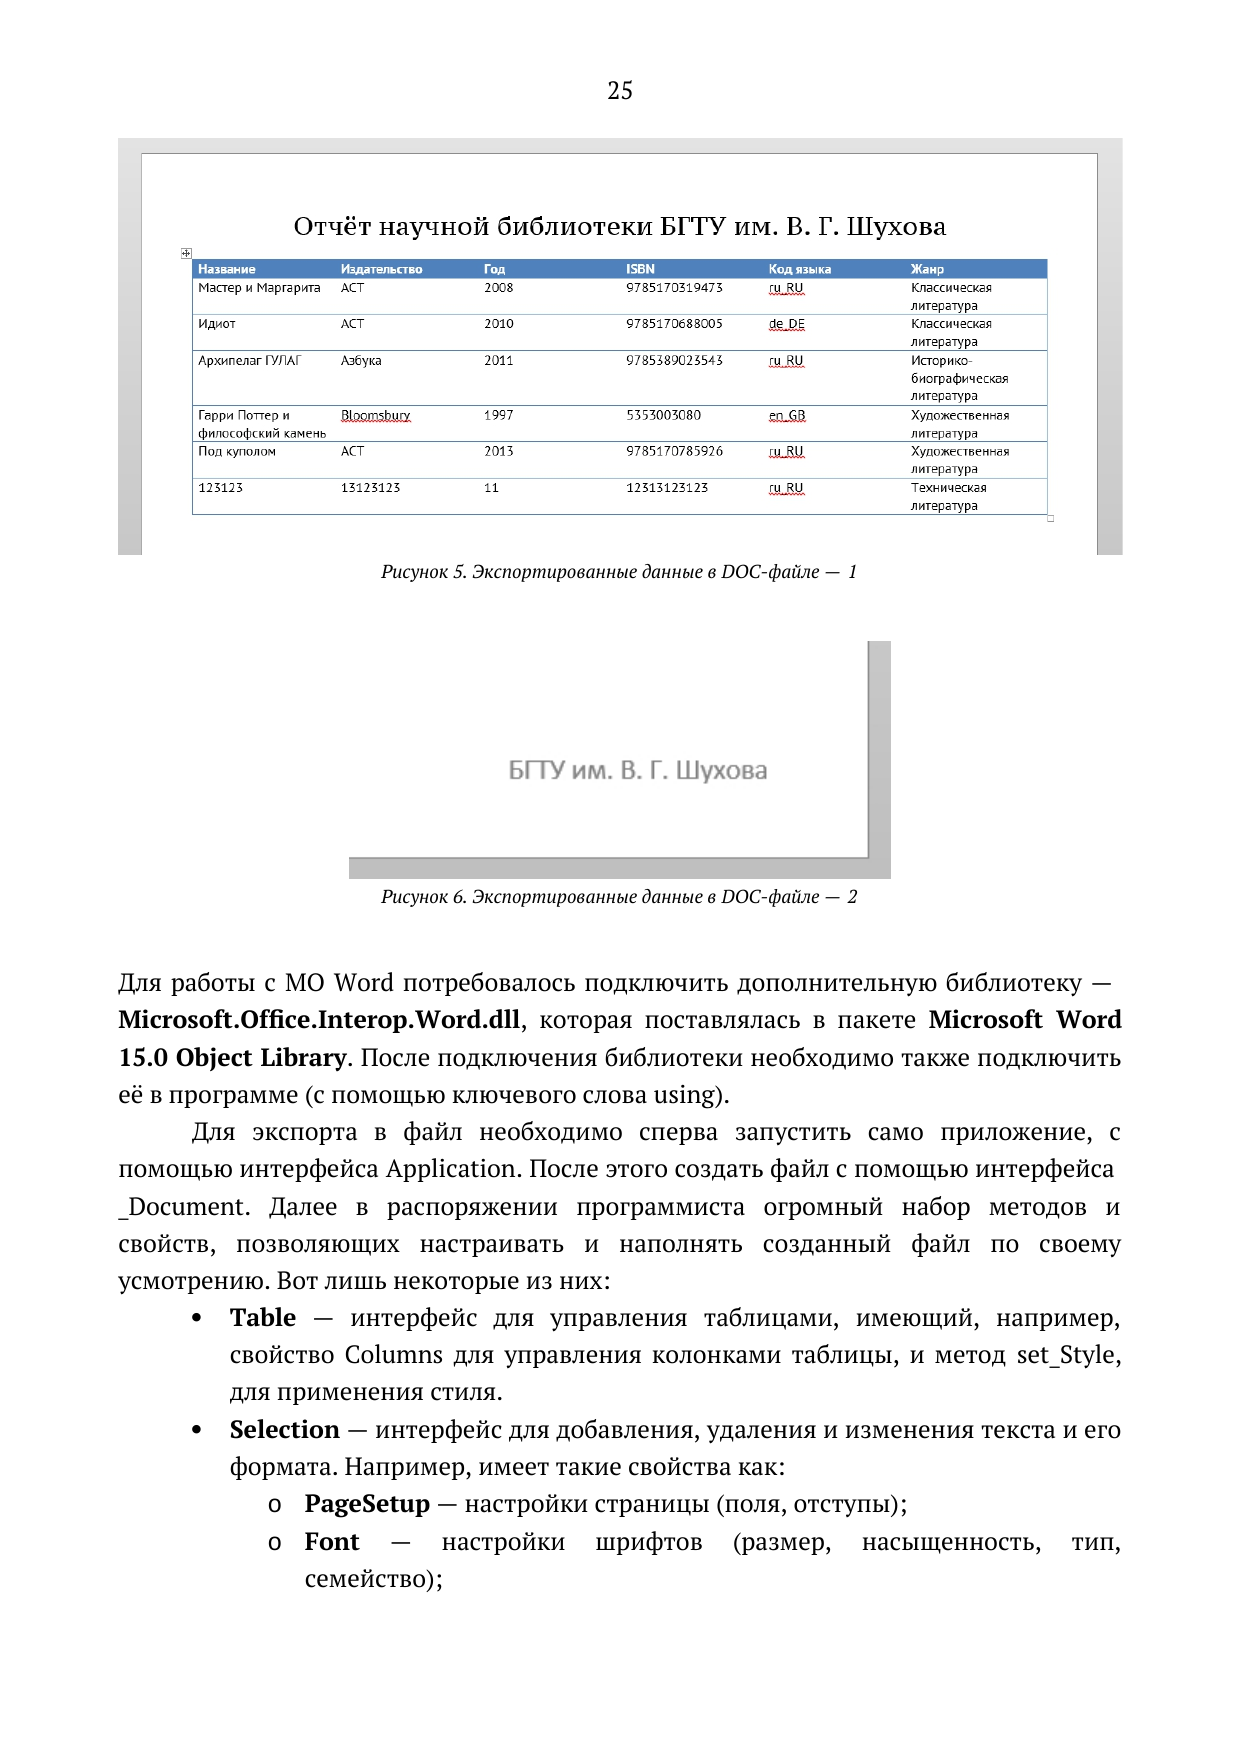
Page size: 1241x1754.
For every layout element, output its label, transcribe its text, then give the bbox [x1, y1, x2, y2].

text Для работы с MO Word потребовалось подключить дополнительную библиотеку — Microsoft.Office.Interop.Word.dll, которая поставлялась в пакете Microsoft Word 15.0 Object Library. После подключения библиотеки необходимо также подключить её в программе (с помощью ключевого слова using). [118, 966, 1122, 1110]
picture [118, 138, 1123, 555]
text Рисунок 5. Экспортированные данные в DOC-файле — 1 [118, 559, 1122, 583]
list PageSetup — настройки страницы (поля, отступы); [267, 1487, 1122, 1520]
list Font — настройки шрифтов (размер, насыщенность, тип, семейство); [267, 1525, 1122, 1595]
text Для экспорта в файл необходимо сперва запустить само приложение, с помощью интерфейса Application. После этого создать файл с помощью интерфейса _Document. Далее в распоряжении программиста огромный набор методов и свойств, позволяющих настраивать и наполнять созданный файл по своему усмотрению. Вот лишь некоторые из них: [118, 1115, 1122, 1296]
picture [349, 641, 891, 879]
list Table — интерфейс для управления таблицами, имеющий, например, свойство Columns для управления колонками таблицы, и метод set_Style, для применения стиля. [192, 1301, 1122, 1408]
list Selection — интерфейс для добавления, удаления и изменения текста и его формата. Например, имеет такие свойства как: [192, 1413, 1122, 1482]
text Рисунок 6. Экспортированные данные в DOC-файле — 2 [118, 884, 1122, 908]
